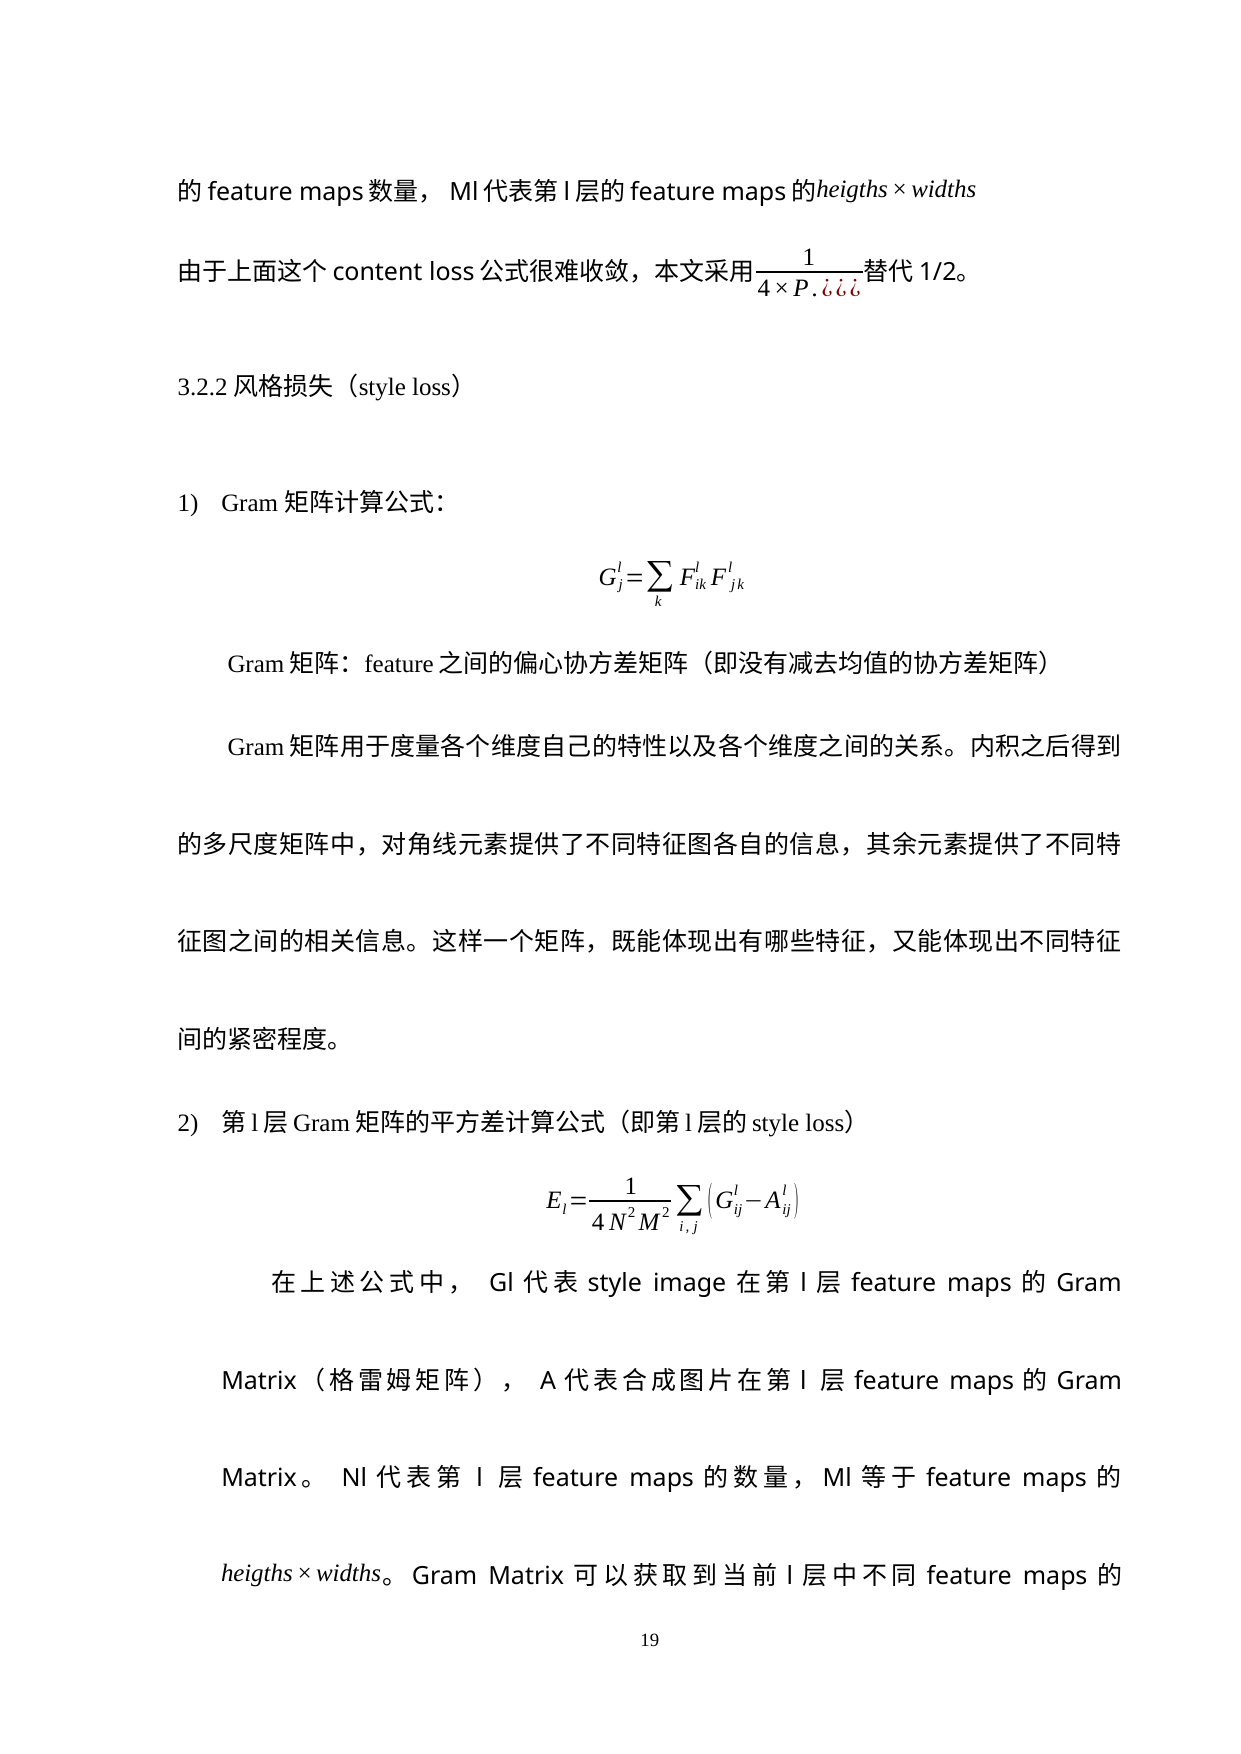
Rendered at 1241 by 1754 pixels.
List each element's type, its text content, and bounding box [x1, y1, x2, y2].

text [177, 157, 1122, 222]
list Gram 矩阵计算公式： [177, 468, 1122, 533]
subtitle 3.2.2 风格损失（style loss） [177, 352, 1122, 417]
text 由于上面这个content loss公式很难收敛，本文采用替代1/2。 [177, 240, 1122, 305]
text Gram矩阵用于度量各个维度自己的特性以及各个维度之间的关系。内积之后得到的多尺度矩阵中，对角线元素提供了不同特征图各自的信息，其余元素提供了不同特征图之间的相关信息。这样一个矩阵，既能体现出有哪些特征，又能体现出不同特征间的紧密程度。 [177, 712, 1122, 1070]
list 第l层Gram矩阵的平方差计算公式（即第l层的style loss） [177, 1088, 1122, 1153]
text Gram矩阵：feature之间的偏心协方差矩阵（即没有减去均值的协方差矩阵） [177, 629, 1122, 694]
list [221, 1248, 1122, 1606]
